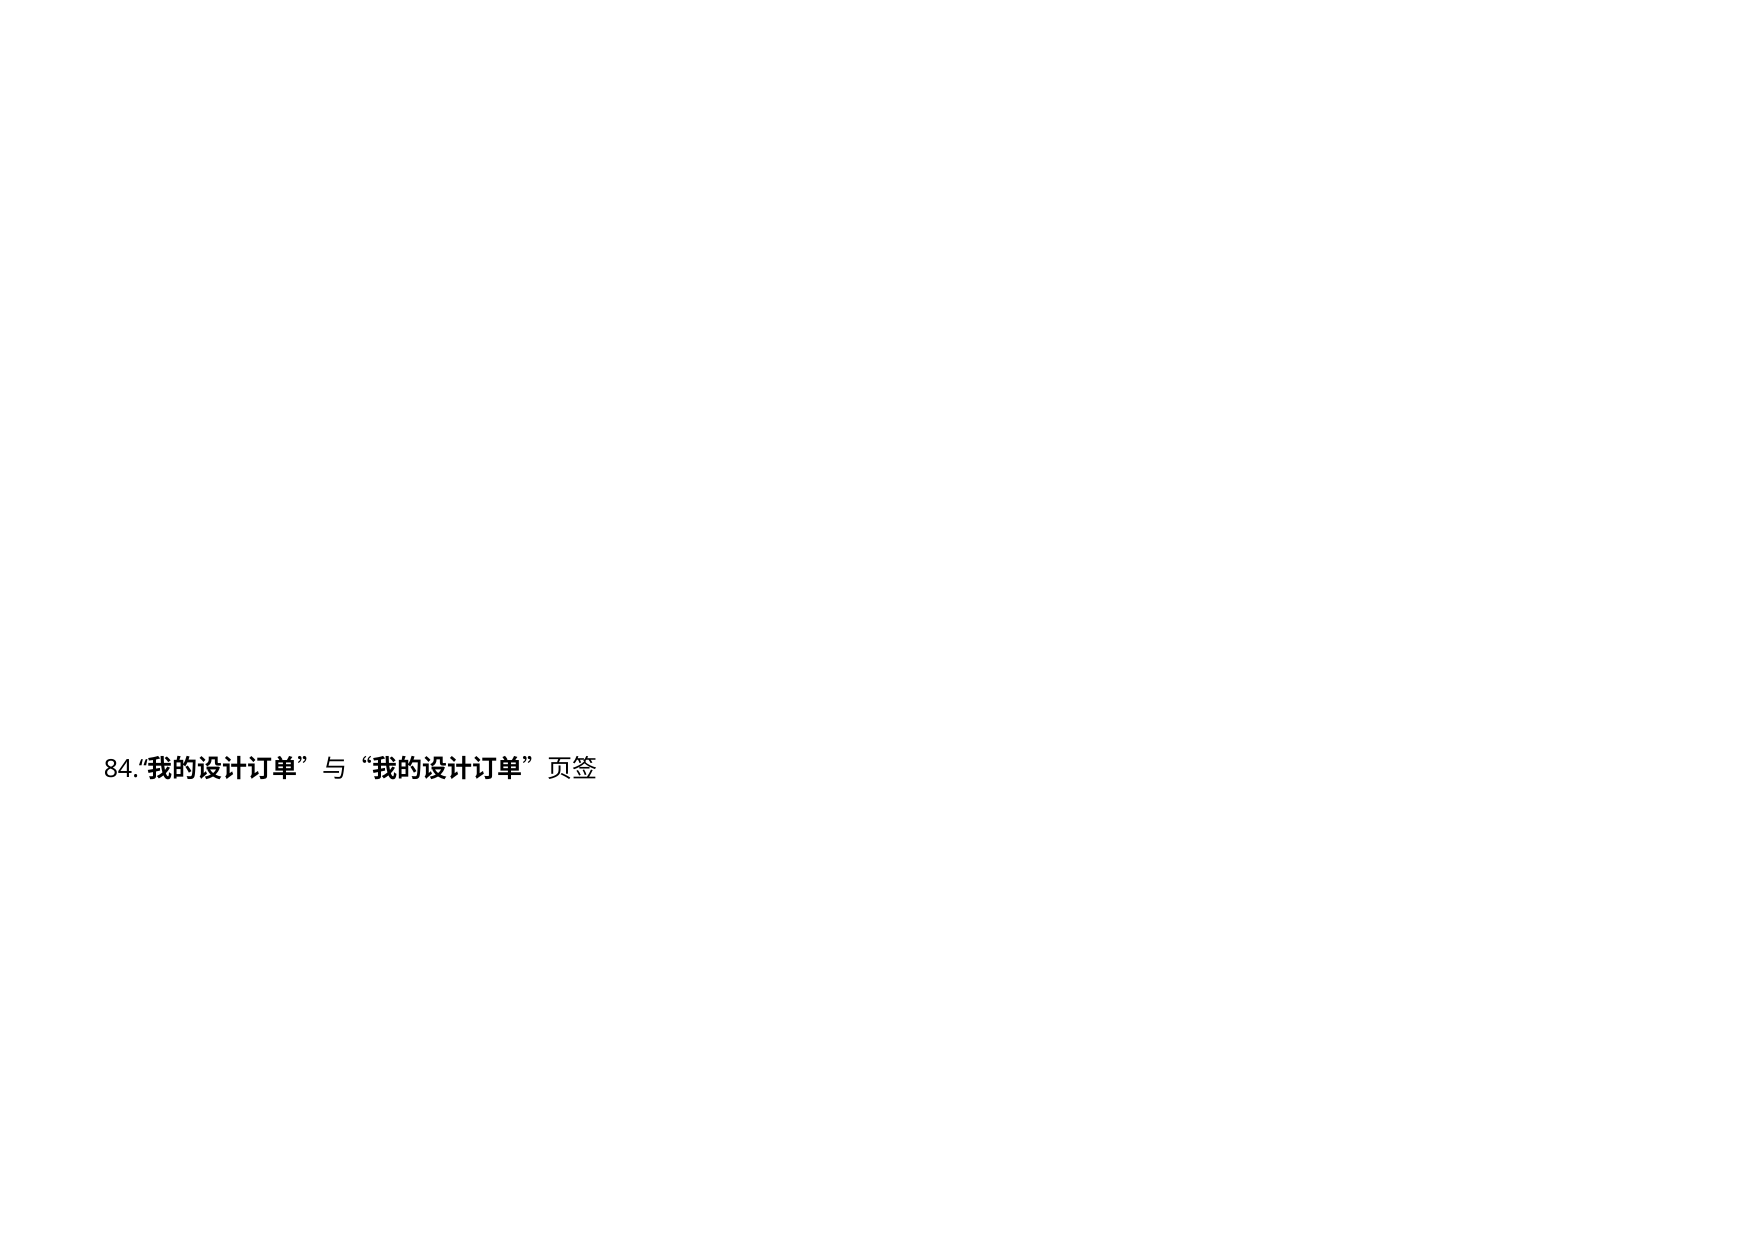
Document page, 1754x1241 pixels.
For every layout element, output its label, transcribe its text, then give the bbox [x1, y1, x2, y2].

text 84.“我的设计订单”与“我的设计订单”页签 [103, 734, 1668, 799]
